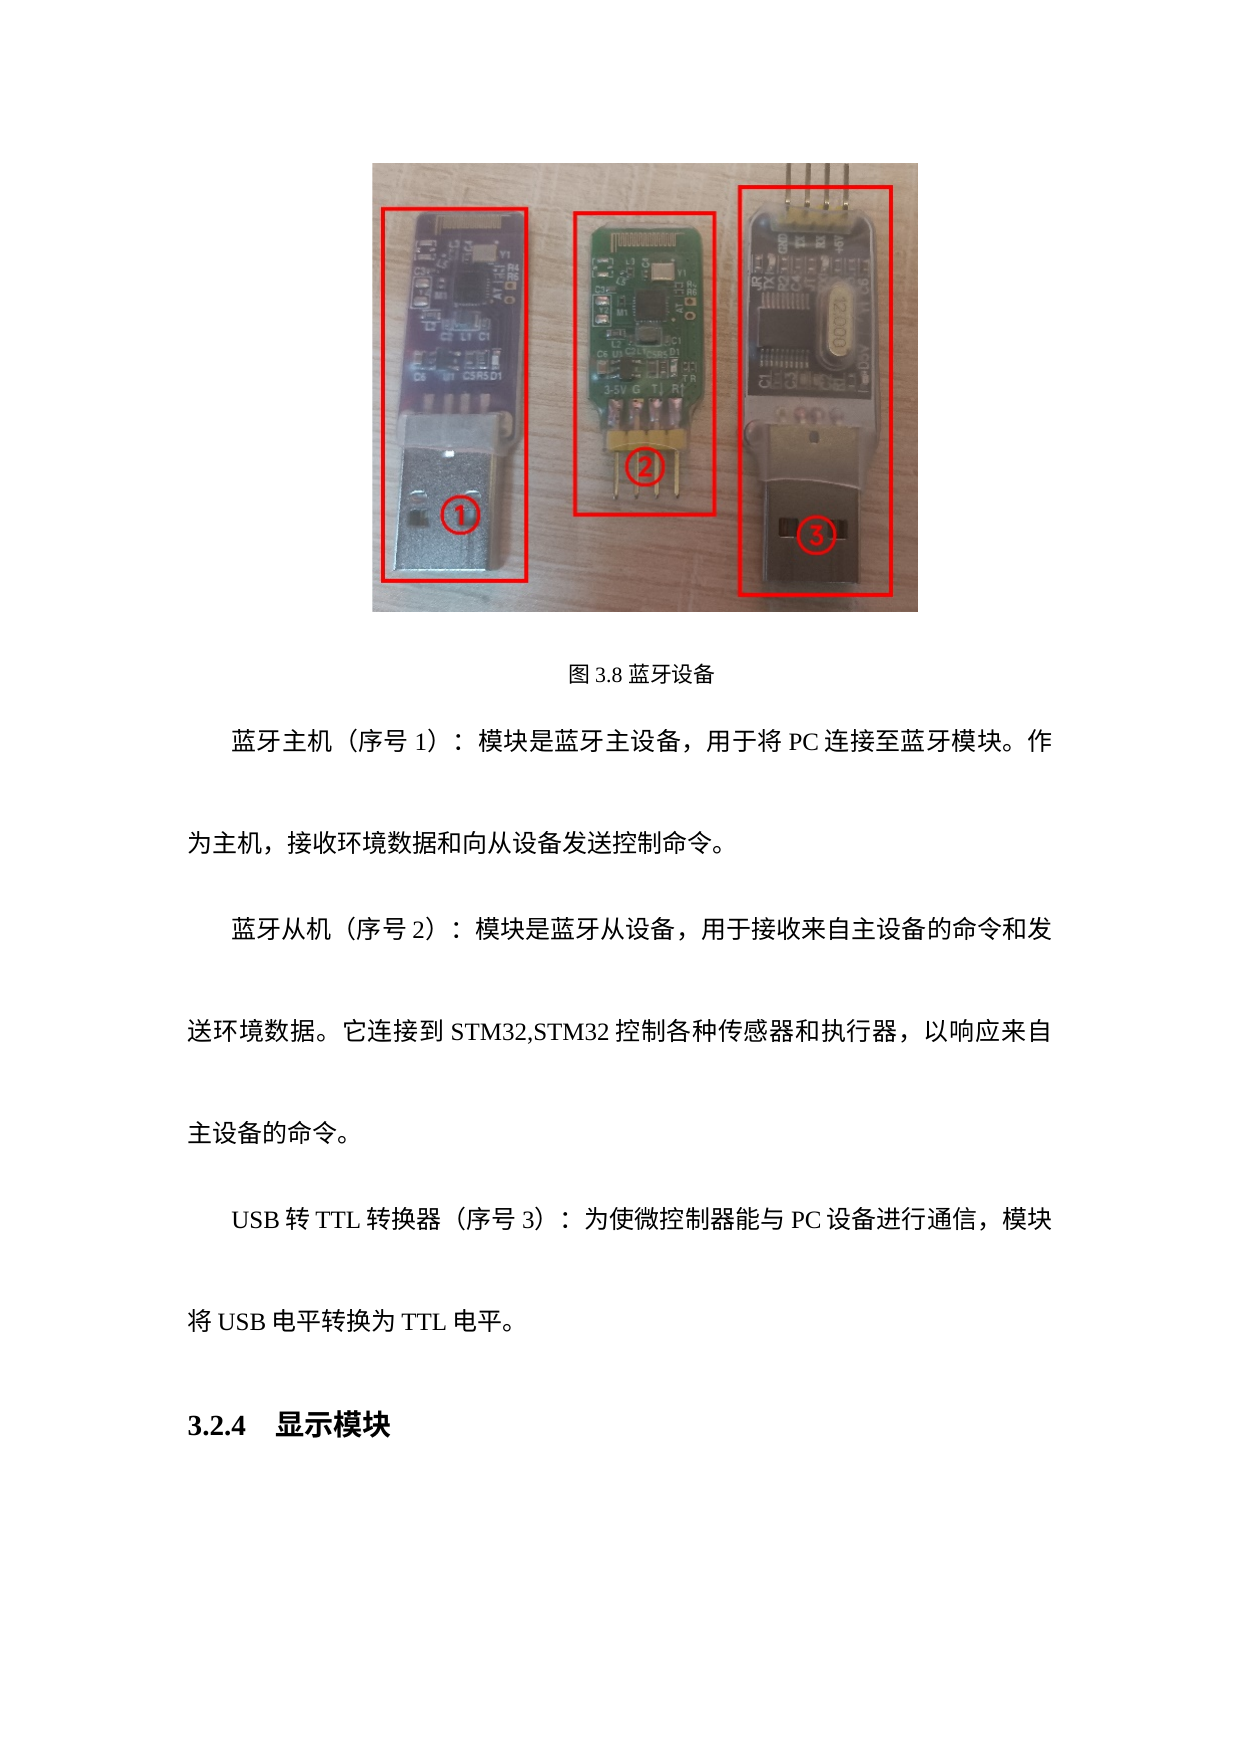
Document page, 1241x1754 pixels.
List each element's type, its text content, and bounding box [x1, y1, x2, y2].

picture [372, 163, 918, 612]
text USB转TTL转换器（序号3）：为使微控制器能与PC设备进行通信，模块将USB电平转换为TTL电平。 [187, 1184, 1053, 1353]
text 3.2.4 显示模块 [187, 1389, 1053, 1457]
text 图3.8 蓝牙设备 [187, 656, 1053, 690]
text 蓝牙从机（序号2）：模块是蓝牙从设备，用于接收来自主设备的命令和发送环境数据。它连接到STM32,STM32控制各种传感器和执行器，以响应来自主设备的命令。 [187, 894, 1053, 1166]
text 蓝牙主机（序号1）：模块是蓝牙主设备，用于将PC连接至蓝牙模块。作为主机，接收环境数据和向从设备发送控制命令。 [187, 706, 1053, 876]
